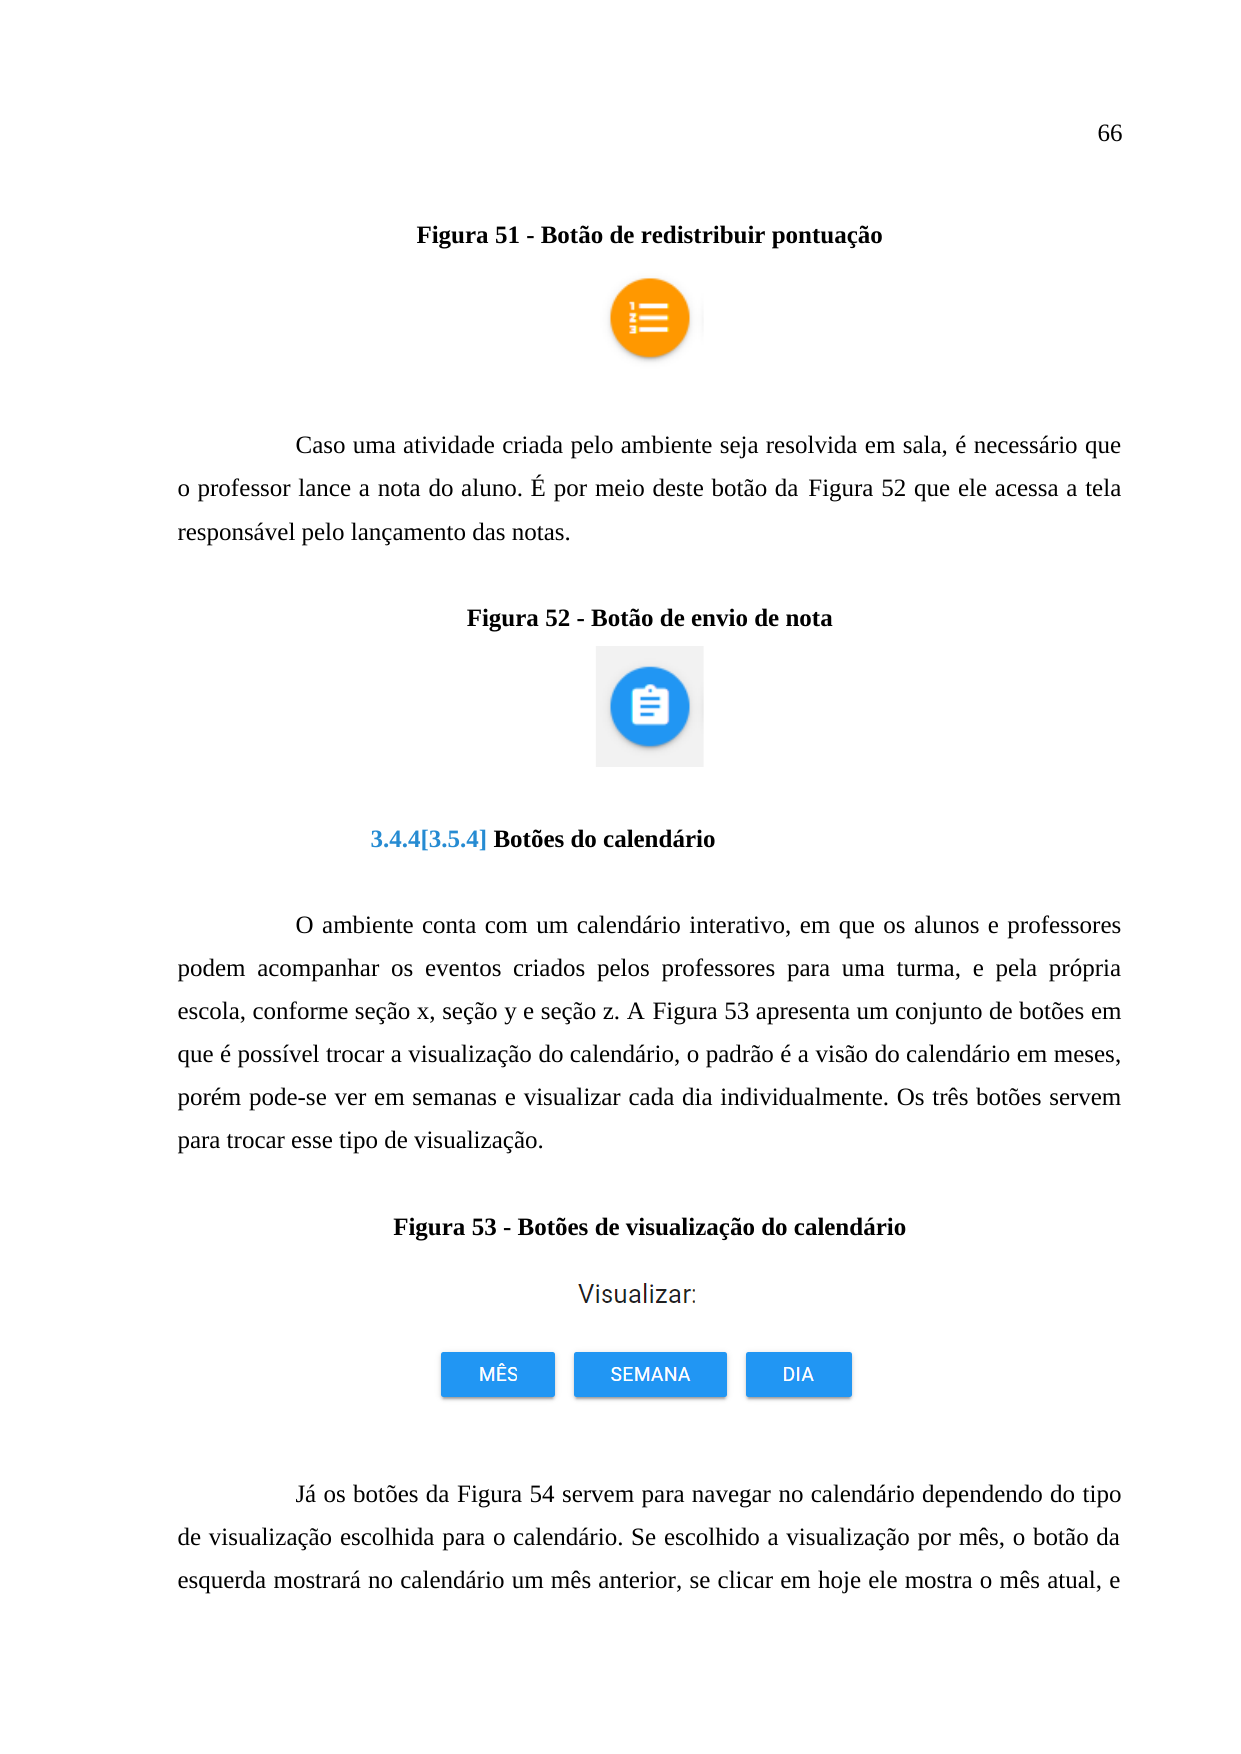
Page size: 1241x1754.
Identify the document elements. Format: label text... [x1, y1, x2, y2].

subtitle Botões do calendário [252, 824, 1122, 852]
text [177, 1479, 1122, 1594]
text Caso uma atividade criada pelo ambiente seja resolvida em sala, é necessário que o professor lance a nota do aluno. É por meio deste botão da que ele acessa a tela responsável pelo lançamento das notas. [177, 430, 1122, 545]
text O ambiente conta com um calendário interativo, em que os alunos e professores podem acompanhar os eventos criados pelos professores para uma turma, e pela própria escola, conforme seção x, seção y e seção z. A apresenta um conjunto de botões em que é possível trocar a visualização do calendário, o padrão é a visão do calendário em meses, porém pode-se ver em semanas e visualizar cada dia individualmente. Os três botões servem para trocar esse tipo de visualização. [177, 910, 1122, 1154]
picture [595, 646, 704, 767]
picture [427, 1255, 873, 1422]
picture [595, 263, 704, 373]
